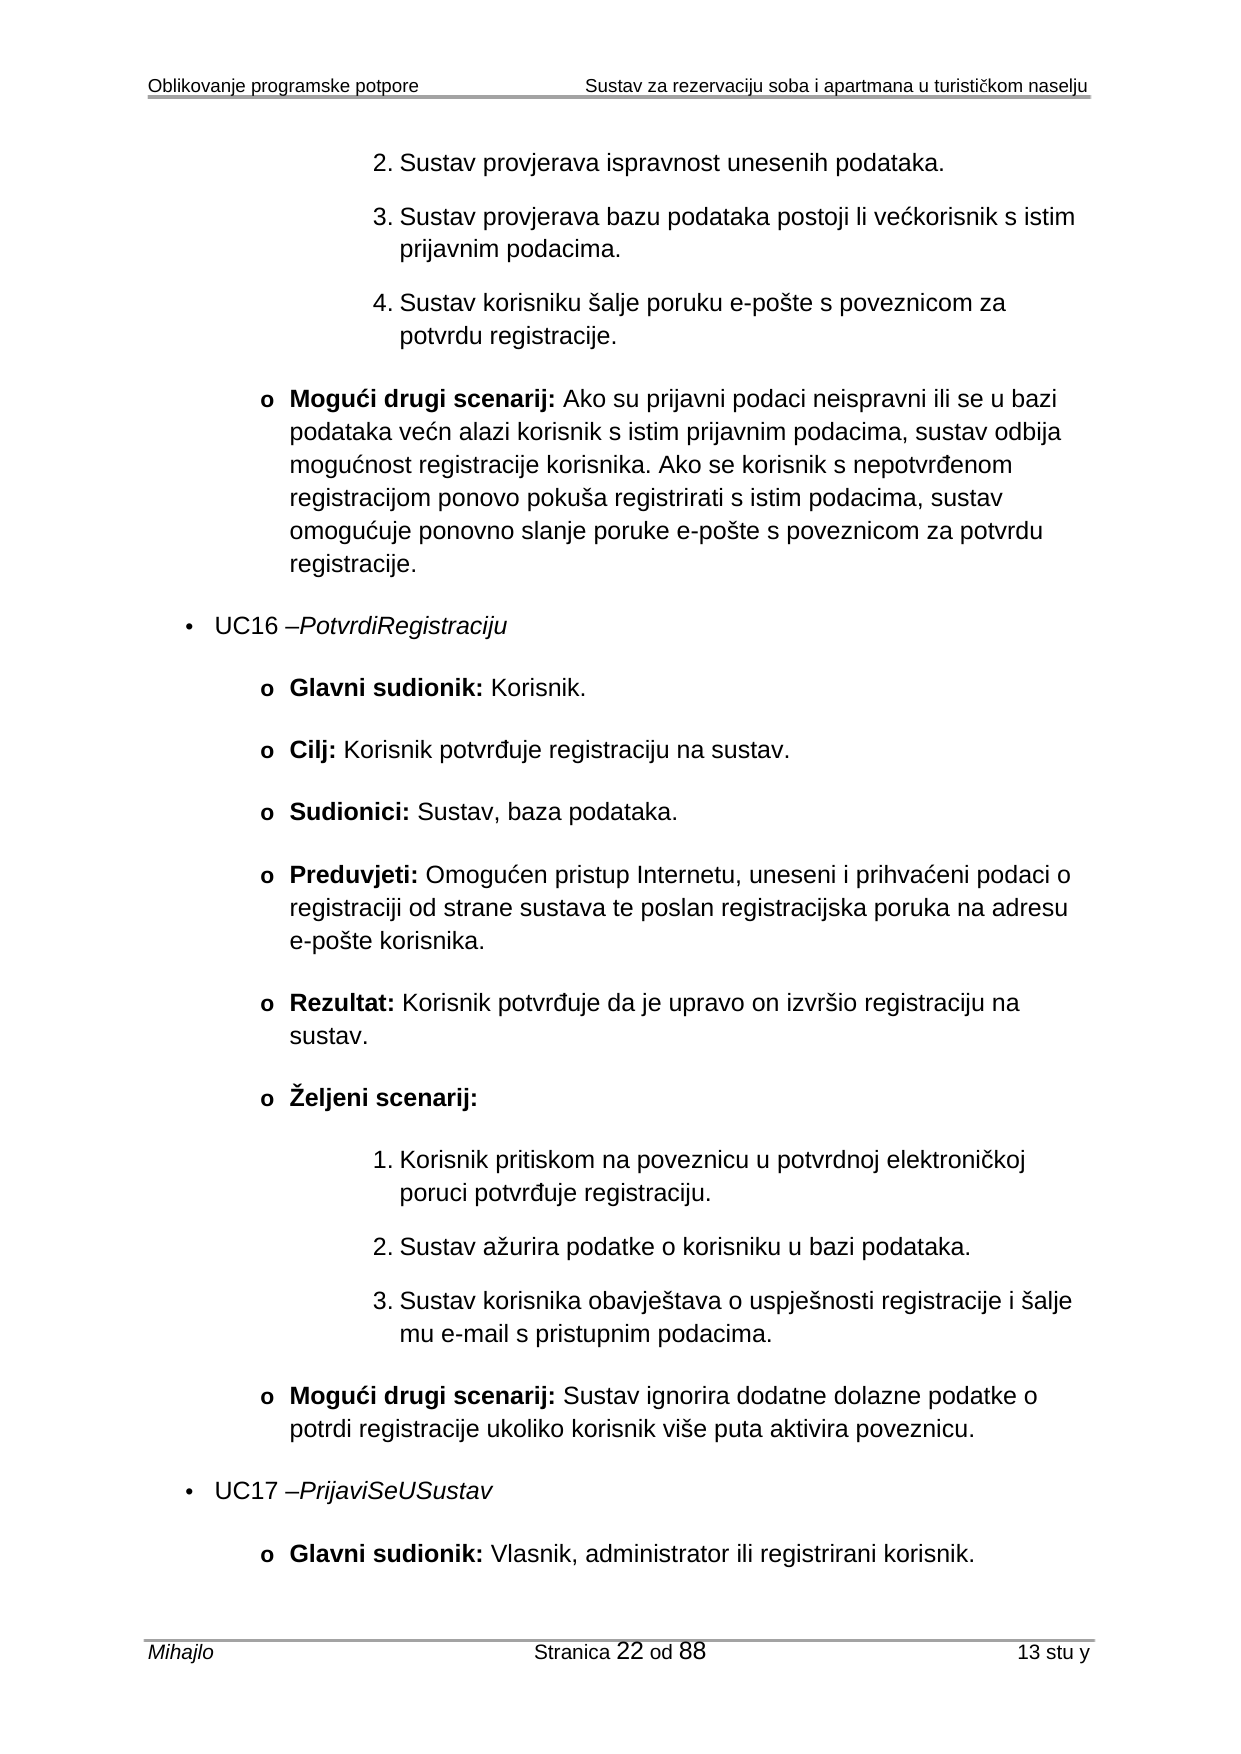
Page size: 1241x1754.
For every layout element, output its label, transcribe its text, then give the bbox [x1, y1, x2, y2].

list Preduvjeti: Omogućen pristup Internetu, uneseni i prihvaćeni podaci o registraciji od strane sustava te poslan registracijska poruka na adresu e-pošte korisnika. [260, 859, 1093, 954]
list Cilj: Korisnik potvrđuje registraciju na sustav. [260, 735, 1093, 764]
list Mogući drugi scenarij: Sustav ignorira dodatne dolazne podatke o potrdi registracije ukoliko korisnik više puta aktivira poveznicu. [260, 1381, 1093, 1443]
picture [147, 95, 1092, 99]
list UC17 –PrijaviSeUSustav [185, 1476, 1093, 1505]
list Rezultat: Korisnik potvrđuje da je upravo on izvršio registraciju na sustav. [260, 988, 1093, 1049]
list Sustav provjerava bazu podataka postoji li većkorisnik s istim prijavnim podacima. [373, 201, 1093, 263]
list Sustav korisnika obavještava o uspješnosti registracije i šalje mu e-mail s pristupnim podacima. [373, 1286, 1093, 1348]
list Korisnik pritiskom na poveznicu u potvrdnoj elektroničkoj poruci potvrđuje registraciju. [373, 1145, 1093, 1207]
list Sustav korisniku šalje poruku e-pošte s poveznicom za potvrdu registracije. [373, 288, 1093, 350]
list UC16 –PotvrdiRegistraciju [185, 611, 1093, 639]
list Mogući drugi scenarij: Ako su prijavni podaci neispravni ili se u bazi podataka većn alazi korisnik s istim prijavnim podacima, sustav odbija mogućnost registracije korisnika. Ako se korisnik s nepotvrđenom registracijom ponovo pokuša registrirati s istim podacima, sustav omogućuje ponovno slanje poruke e-pošte s poveznicom za potvrdu registracije. [260, 383, 1093, 577]
list Glavni sudionik: Korisnik. [260, 673, 1093, 702]
list Sustav provjerava ispravnost unesenih podataka. [373, 148, 1093, 176]
list Glavni sudionik: Vlasnik, administrator ili registrirani korisnik. [260, 1538, 1093, 1567]
list Sudionici: Sustav, baza podataka. [260, 797, 1093, 826]
list Željeni scenarij: [260, 1083, 1093, 1112]
list Sustav ažurira podatke o korisniku u bazi podataka. [373, 1232, 1093, 1261]
